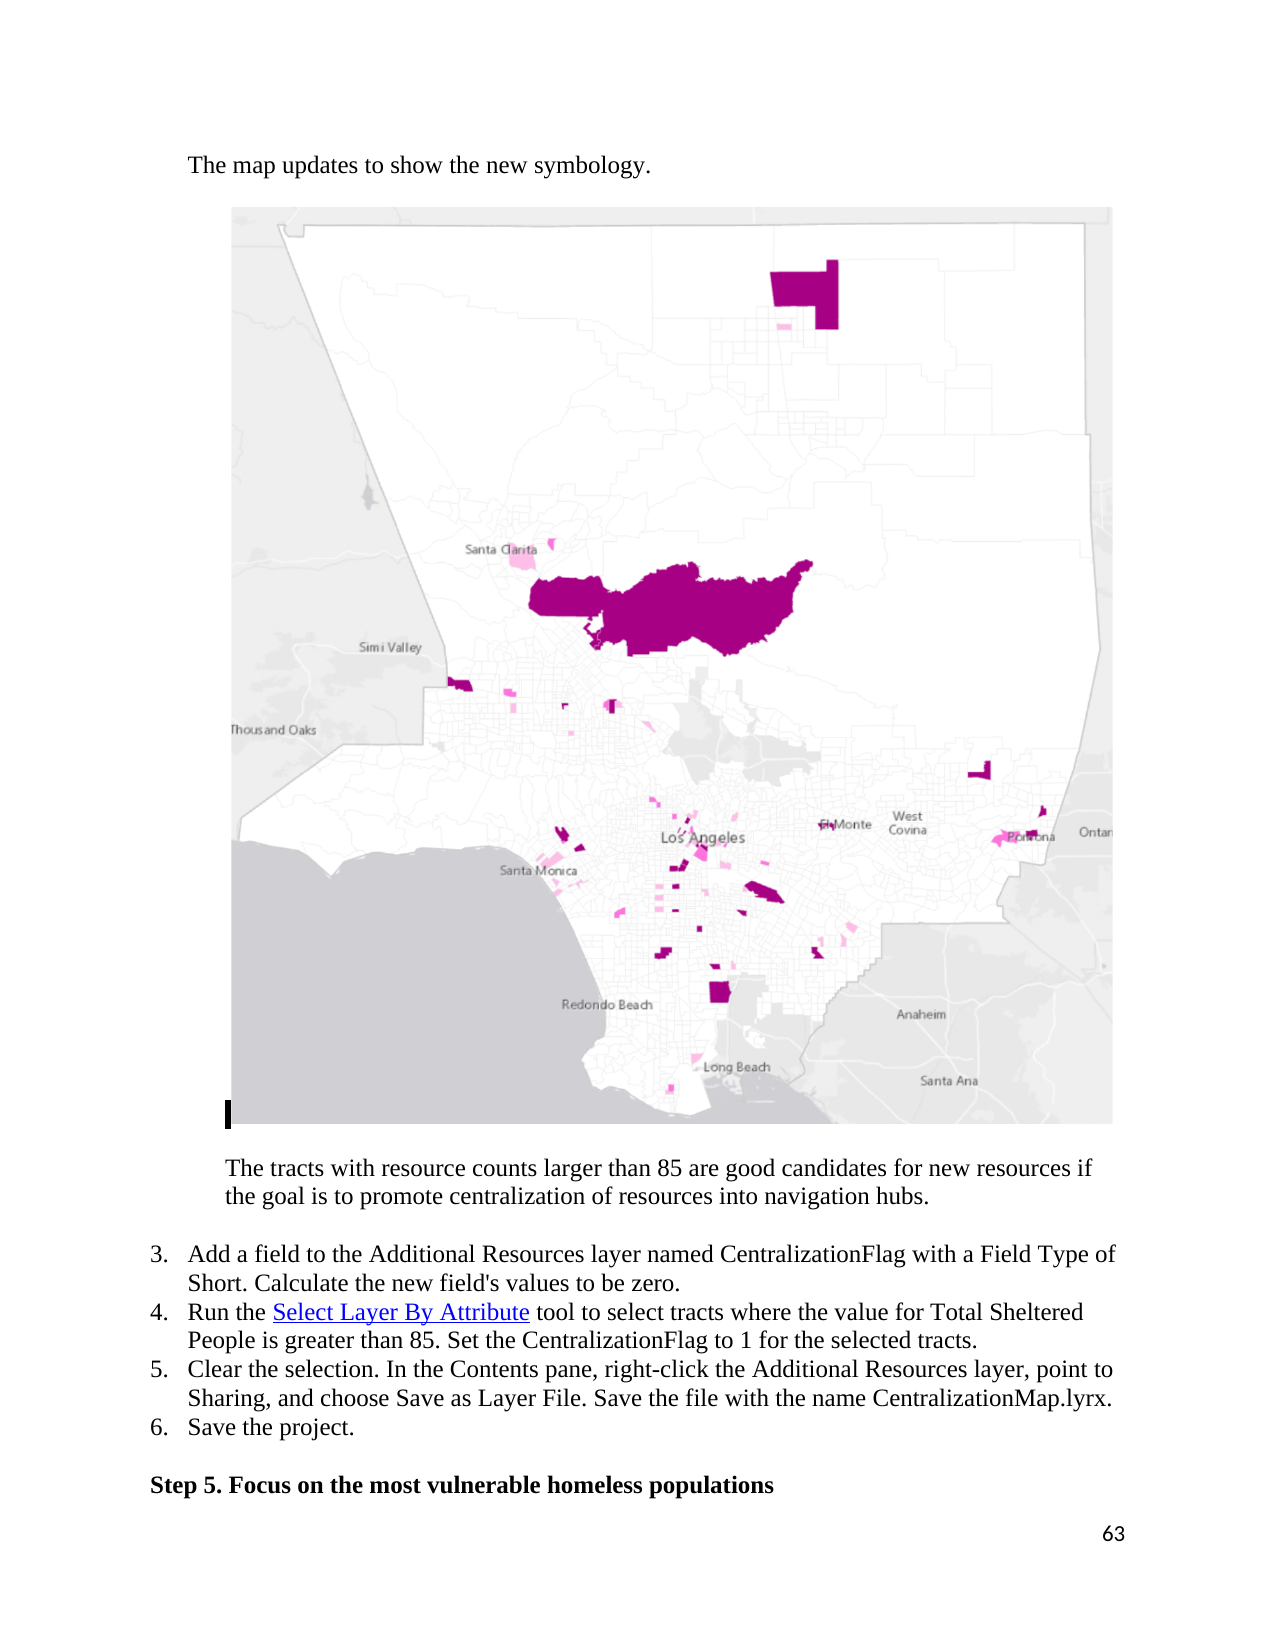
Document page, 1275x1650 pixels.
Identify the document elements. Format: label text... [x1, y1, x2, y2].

list Save the project. [150, 1412, 1125, 1441]
picture [231, 207, 1113, 1124]
text The map updates to show the new symbology. [187, 150, 1125, 179]
list Clear the selection. In the Contents pane, right-click the Additional Resources layer, point to Sharing, and choose Save as Layer File. Save the file with the name CentralizationMap.lyrx. [150, 1354, 1125, 1412]
text Step 5. Focus on the most vulnerable homeless populations [150, 1470, 1125, 1498]
list Run the Select Layer By Attribute tool to select tracts where the value for Total Sheltered People is greater than 85. Set the CentralizationFlag to 1 for the selected tracts. [150, 1297, 1125, 1354]
list Add a field to the Additional Resources layer named CentralizationFlag with a Field Type of Short. Calculate the new field's values to be zero. [150, 1239, 1125, 1297]
text The tracts with resource counts larger than 85 are good candidates for new resources if the goal is to promote centralization of resources into navigation hubs. [225, 1153, 1125, 1210]
